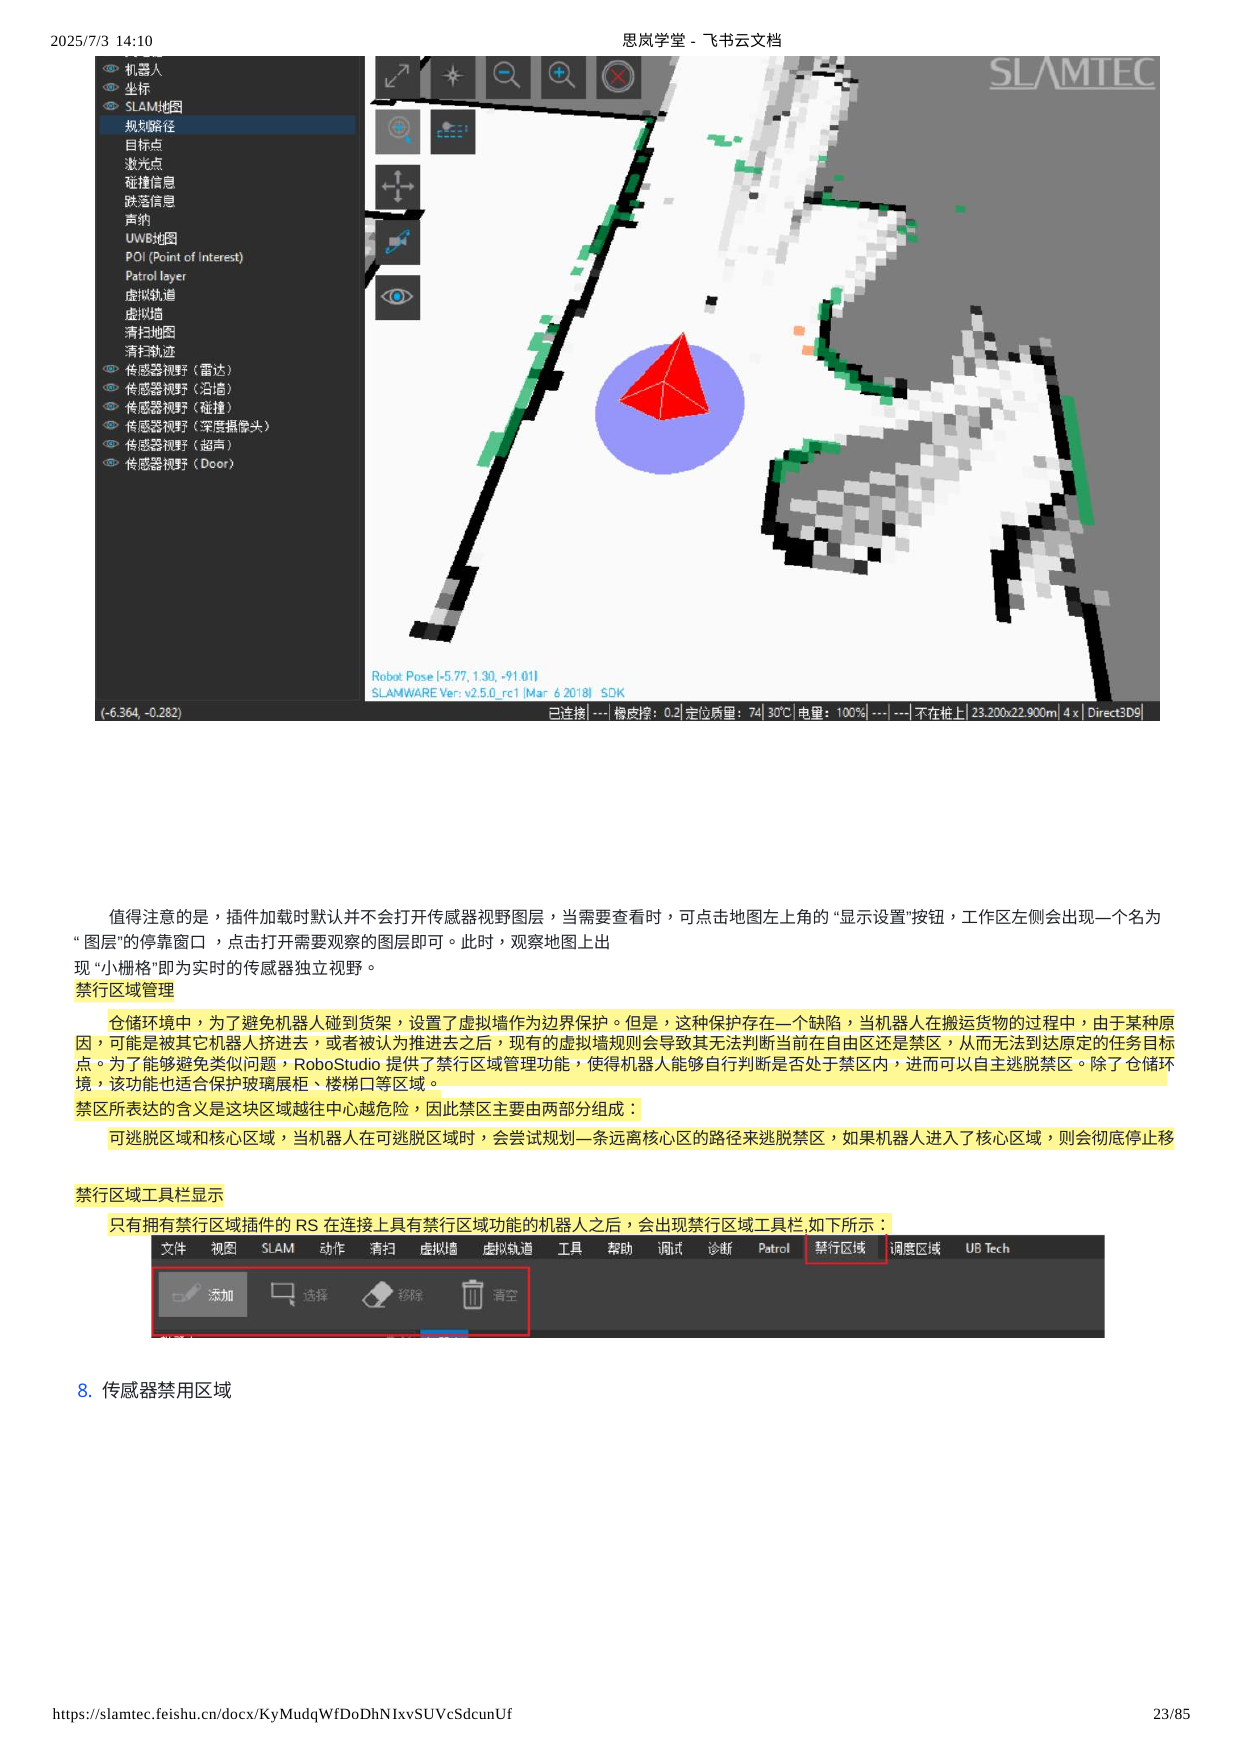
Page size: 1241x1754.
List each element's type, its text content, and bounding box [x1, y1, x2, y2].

text “ 图层”的停靠窗⼝ ，点击打开需要观察的图层即可。此时，观察地图上出现 “⼩栅格”即为实时的传感器独⽴视野。 [73, 931, 627, 979]
text 禁⾏区域⼯具栏显示 [75, 1188, 1190, 1205]
text 只有拥有禁⾏区域插件的 RS 在连接上具有禁⾏区域功能的机器⼈之后，会出现禁⾏区域⼯具栏,如下所示： [109, 1217, 1190, 1234]
picture [95, 56, 1160, 721]
text 禁区所表达的含义是这块区域越往中⼼越危险，因此禁区主要由两部分组成： [75, 1102, 1190, 1119]
text 可逃脱区域和核⼼区域，当机器⼈在可逃脱区域时，会尝试规划—条远离核⼼区的路径来逃脱禁区，如果机器⼈进⼊了核⼼区域，则会彻底停⽌移 [109, 1131, 1190, 1148]
text 值得注意的是，插件加载时默认并不会打开传感器视野图层，当需要查看时，可点击地图左上⻆的 “显示设置”按钮，⼯作区左侧会出现—个名为 [108, 909, 1190, 927]
text 禁⾏区域管理 [75, 983, 1190, 1000]
picture [151, 1234, 1105, 1338]
text 8. 传感器禁⽤区域 [77, 1382, 1190, 1402]
text 仓储环境中，为了避免机器⼈碰到货架，设置了虚拟墙作为边界保护。但是，这种保护存在—个缺陷，当机器⼈在搬运货物的过程中，由于某种原 因，可能是被其它机器⼈挤进去，或者被认为推进去之后，现有的虚拟墙规则会导致其⽆法判断当前在⾃由区还是禁区，从⽽⽆法到达原定的任务⽬标 点。为了能够避免类似问题，RoboStudio 提供了禁⾏区域管理功能，使得机器⼈能够⾃⾏判断是否处于禁区内，进⽽可以⾃主逃脱禁区。除了仓储环 境，该功能也适合保护玻璃展柜、楼梯⼝等区域。 [75, 1013, 1175, 1096]
